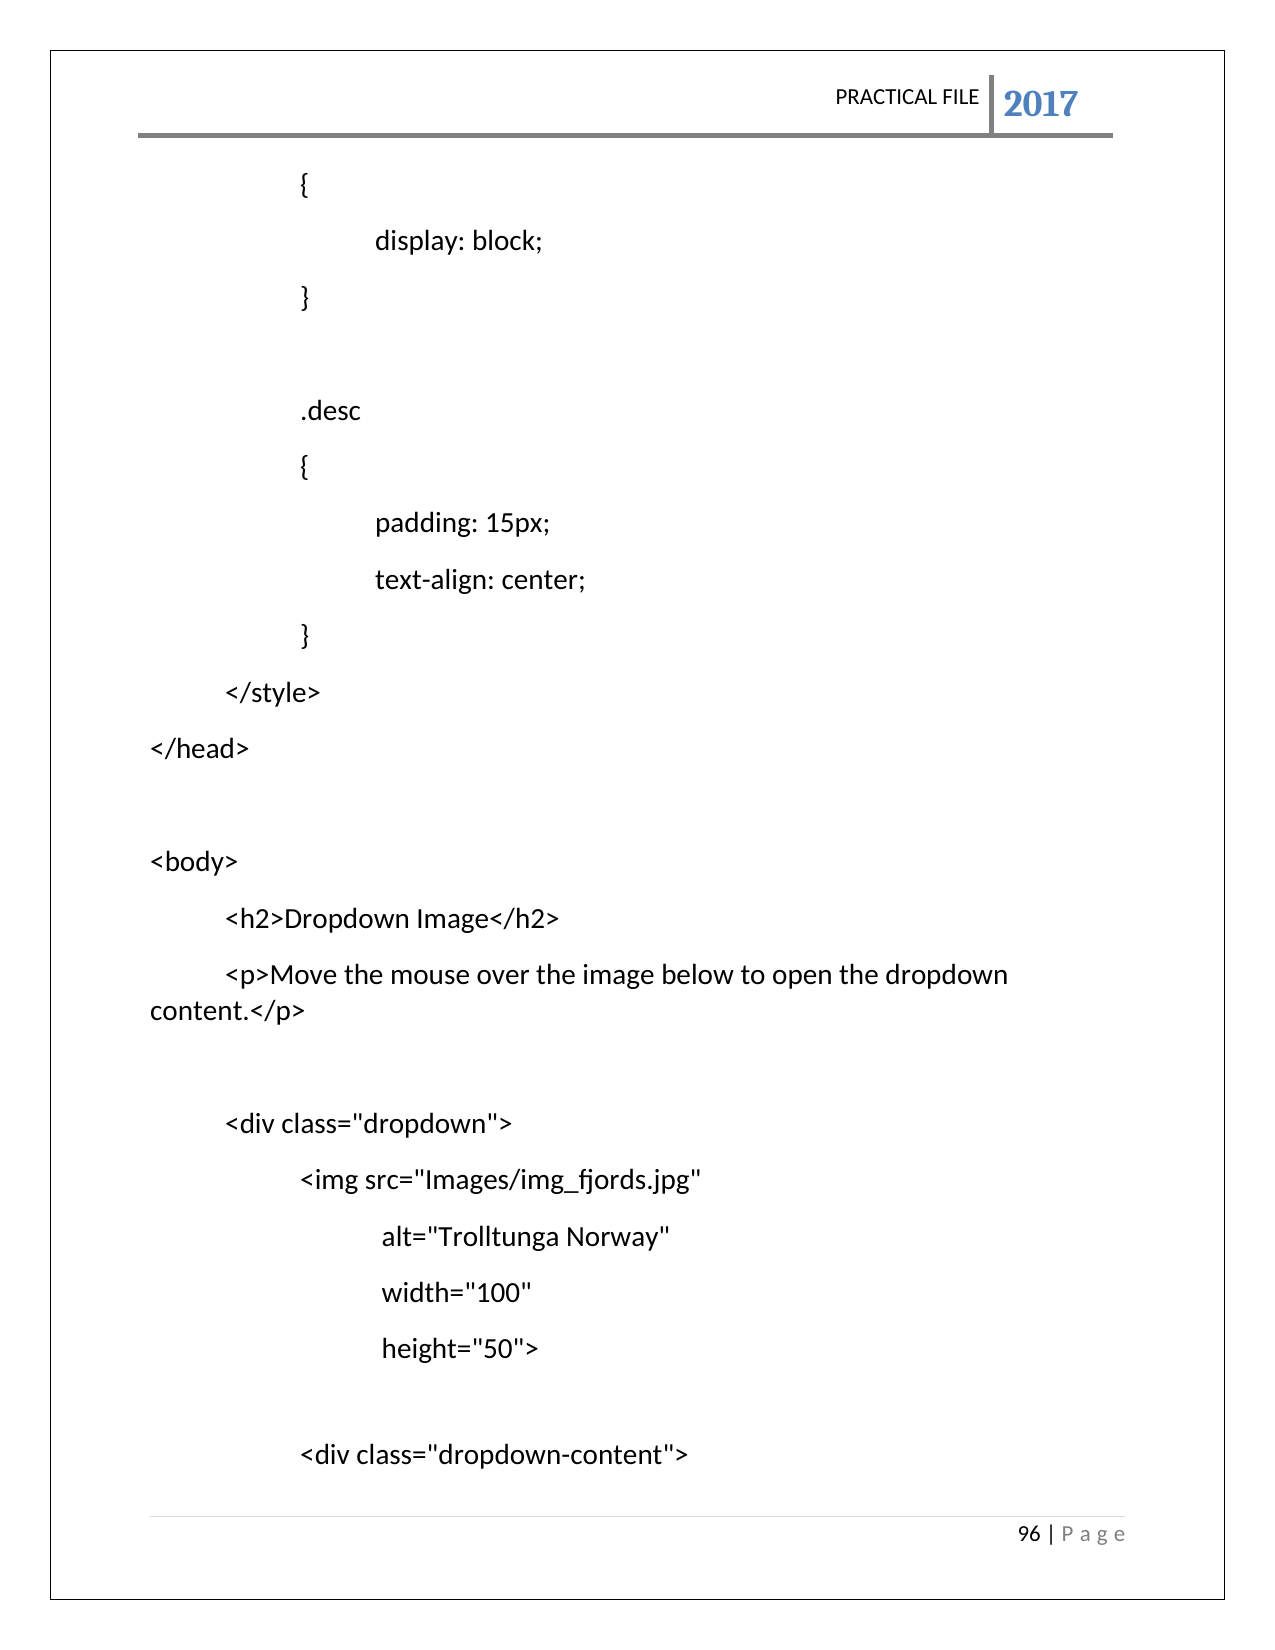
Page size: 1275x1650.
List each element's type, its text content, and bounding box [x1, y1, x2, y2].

text <body> [150, 843, 1125, 879]
text height="50"> [150, 1331, 1125, 1366]
text <h2>Dropdown Image</h2> [150, 900, 1125, 935]
text padding: 15px; [150, 504, 1125, 540]
text alt="Trolltunga Norway" [150, 1218, 1125, 1253]
text <p>Move the mouse over the image below to open the dropdown content.</p> [150, 956, 1125, 1027]
text </head> [150, 730, 1125, 766]
text .desc [150, 392, 1125, 427]
text } [150, 617, 1125, 653]
text <div class="dropdown"> [150, 1105, 1125, 1140]
text text-align: center; [150, 561, 1125, 597]
text } [150, 279, 1125, 314]
text { [150, 166, 1125, 201]
text display: block; [150, 222, 1125, 258]
text { [150, 448, 1125, 484]
text <img src="Images/img_fjords.jpg" [150, 1161, 1125, 1197]
text </style> [150, 674, 1125, 709]
text <div class="dropdown-content"> [150, 1436, 1125, 1472]
text width="100" [150, 1274, 1125, 1310]
